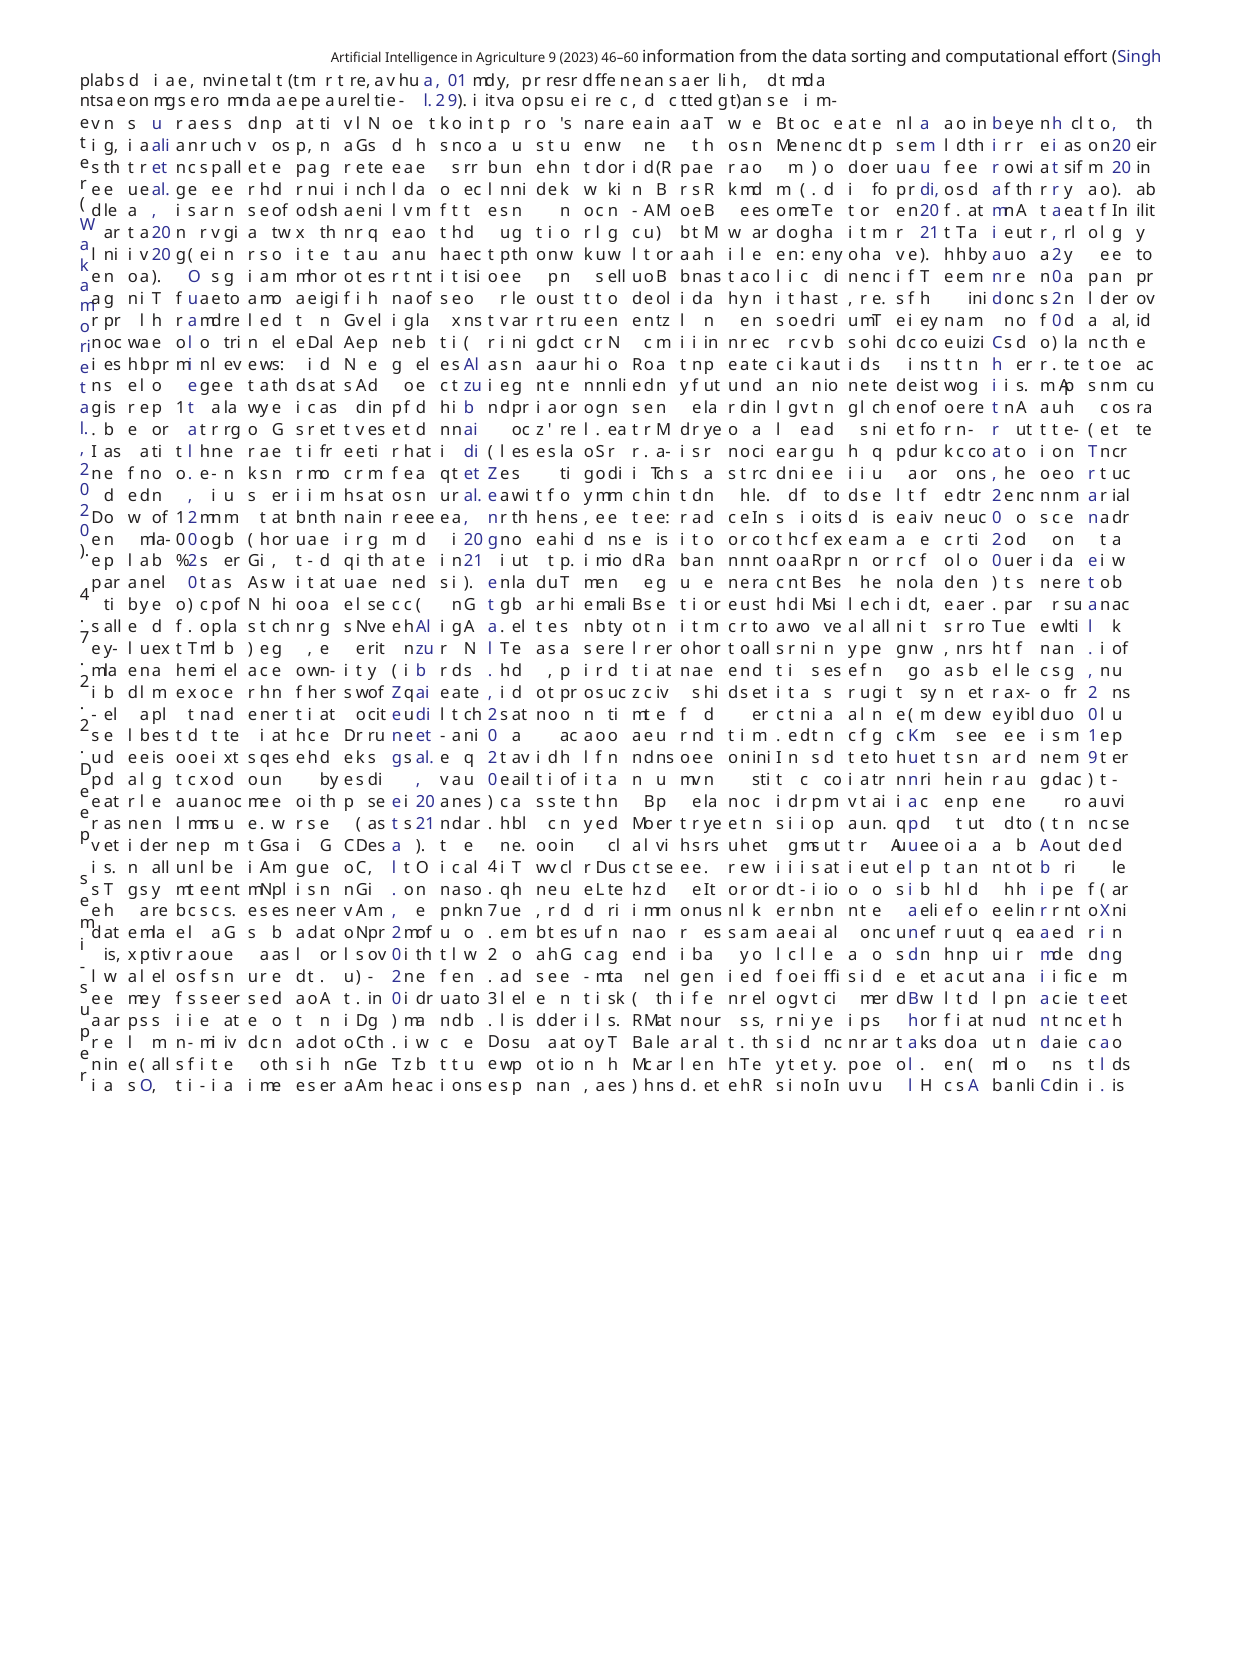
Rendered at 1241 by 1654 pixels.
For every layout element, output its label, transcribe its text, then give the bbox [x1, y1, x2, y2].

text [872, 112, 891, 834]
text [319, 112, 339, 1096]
text Artificial Intelligence in Agriculture 9 (2023) 46–60 information from the data sorting and computational effort (Singh [97, 38, 1163, 68]
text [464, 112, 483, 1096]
text plants based on images, environmental data (temperature, relative hu- et al., 2019). [79, 70, 472, 111]
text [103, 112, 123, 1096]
text midity, vapor pressure difference, and scattered light), and stem diam- [472, 70, 840, 111]
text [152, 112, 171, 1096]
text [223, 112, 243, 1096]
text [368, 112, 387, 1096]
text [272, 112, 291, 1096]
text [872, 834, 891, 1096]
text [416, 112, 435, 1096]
